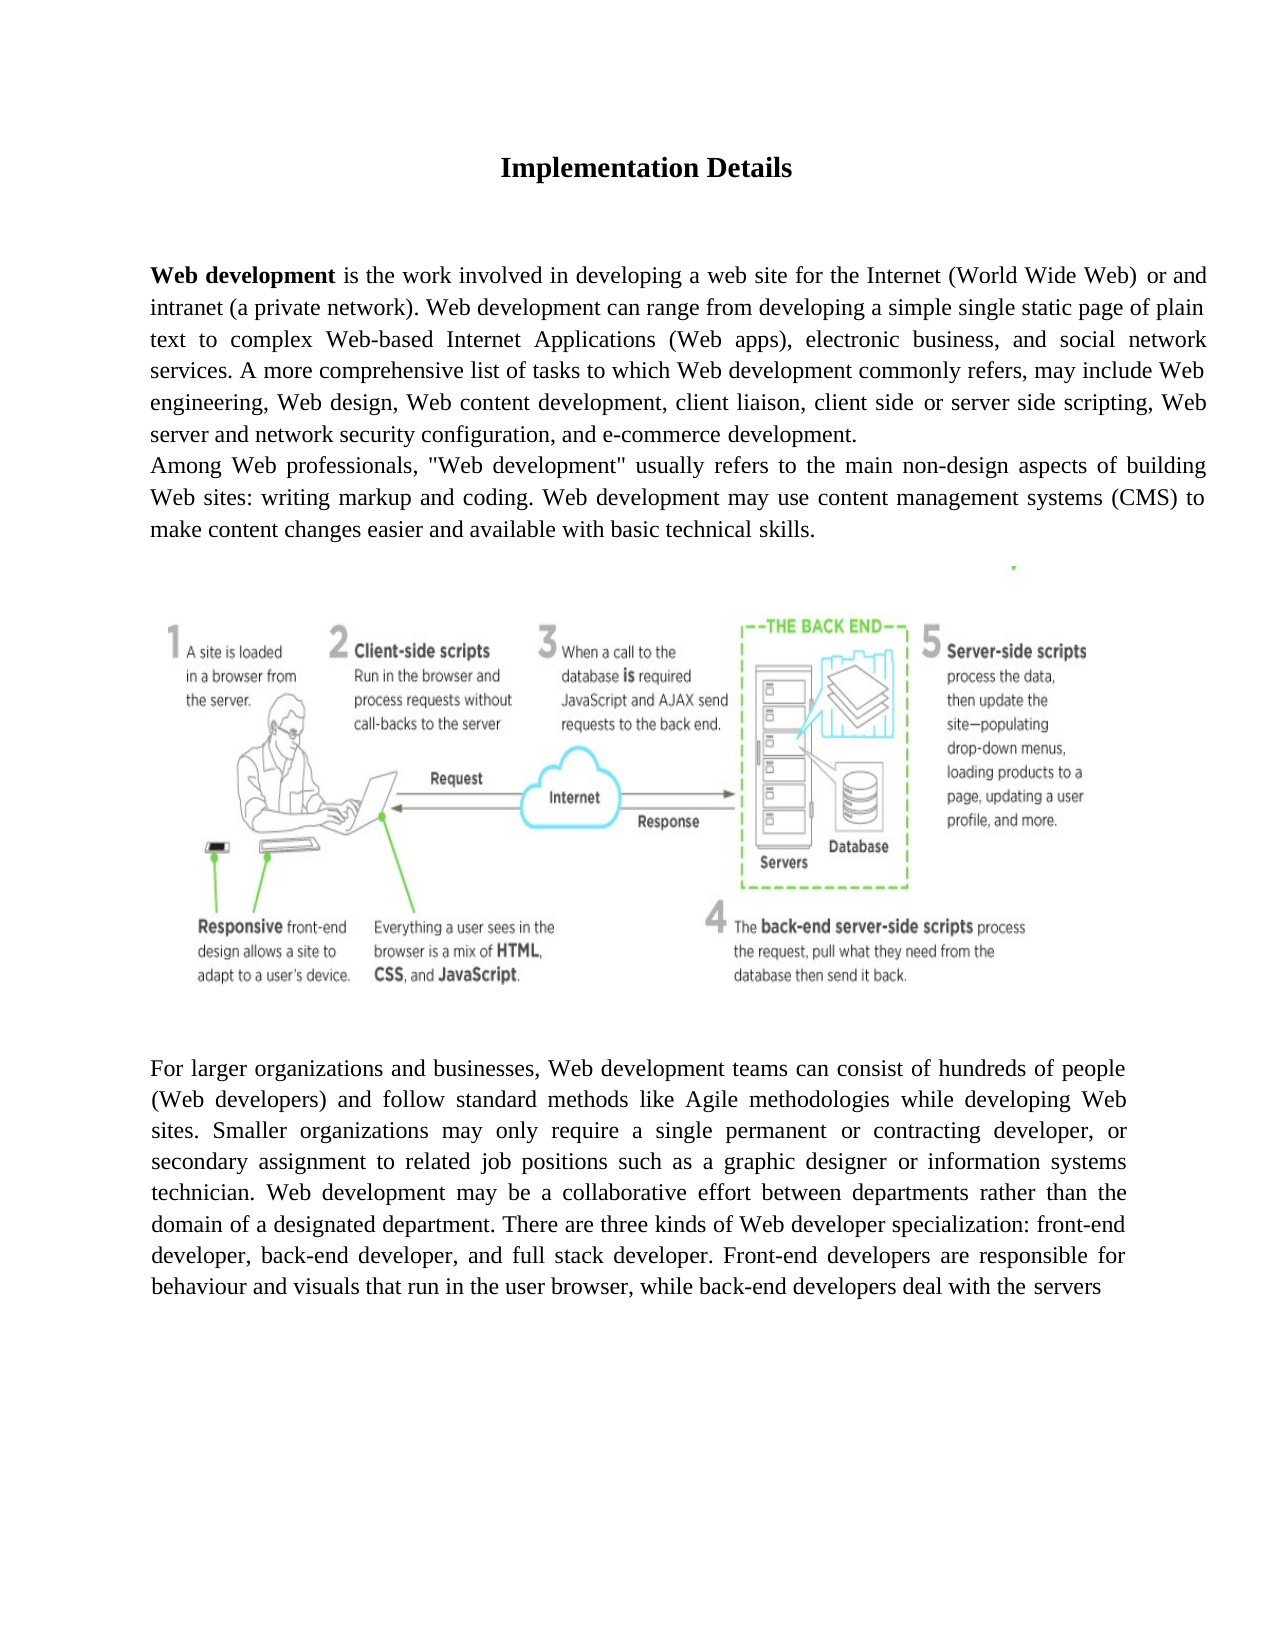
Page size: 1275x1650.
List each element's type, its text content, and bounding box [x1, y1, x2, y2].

text Web development is the work involved in developing a web site for the Internet (World Wide Web) or and intranet (a private network). Web development can range from developing a simple single static page of plain text to complex Web-based Internet Applications (Web apps), electronic business, and social network services. A more comprehensive list of tasks to which Web development commonly refers, may include Web engineering, Web design, Web content development, client liaison, client side or server side scripting, Web server and network security configuration, and e-commerce development. [150, 261, 1207, 447]
picture [167, 566, 1087, 985]
subtitle Implementation Details [280, 150, 1013, 184]
text Among Web professionals, "Web development" usually refers to the main non-design aspects of building Web sites: writing markup and coding. Web development may use content management systems (CMS) to make content changes easier and available with basic technical skills. [150, 451, 1207, 542]
text For larger organizations and businesses, Web development teams can consist of hundreds of people (Web developers) and follow standard methods like Agile methodologies while developing Web sites. Smaller organizations may only require a single permanent or contracting developer, or secondary assignment to related job positions such as a graphic designer or information systems technician. Web development may be a collaborative effort between departments rather than the domain of a designated department. There are three kinds of Web developer specialization: front-end developer, back-end developer, and full stack developer. Front-end developers are responsible for behaviour and visuals that run in the user browser, while back-end developers deal with the servers [150, 1054, 1127, 1299]
